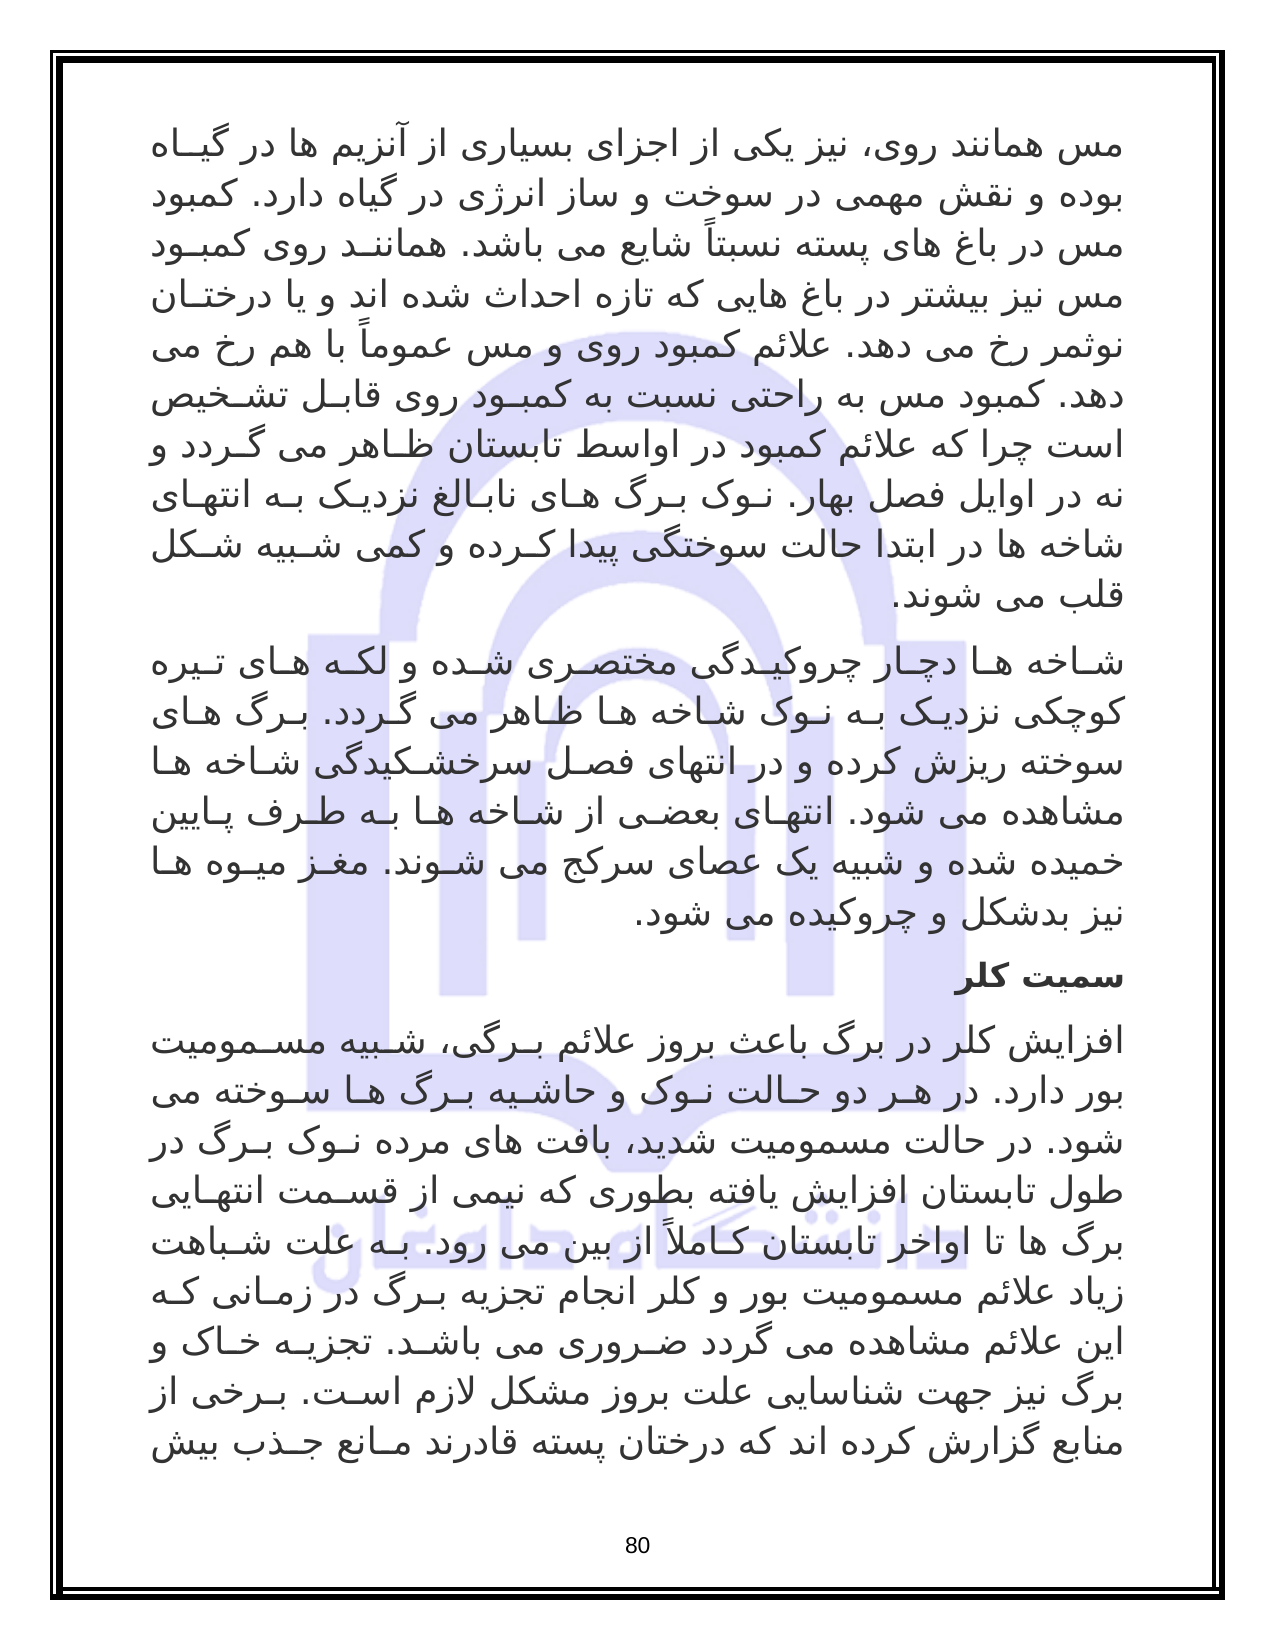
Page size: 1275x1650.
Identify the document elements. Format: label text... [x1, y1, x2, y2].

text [150, 1019, 1125, 1463]
text مس همانند روی، نیز یکی از اجزای بسیاری از آنزیم ها در گیاه بوده و نقش مهمی در سوخت و ساز انرژی در گیاه دارد. کمبود مس در باغ های پسته نسبتاً شایع می باشد. همانند روی کمبود مس نیز بیشتر در باغ هایی که تازه احداث شده اند و یا درختان نوثمر رخ می دهد. علائم کمبود روی و مس عموماً با هم رخ می دهد. کمبود مس به راحتی نسبت به کمبود روی قابل تشخیص است چرا که علائم کمبود در اواسط تابستان ظاهر می گردد و نه در اوایل فصل بهار. نوک برگ های نابالغ نزدیک به انتهای شاخه ها در ابتدا حالت سوختگی پیدا کرده و کمی شبیه شکل قلب می شوند. [150, 122, 1125, 616]
text سمیت کلر [150, 957, 1125, 996]
text شاخه ها دچار چروکیدگی مختصری شده و لکه های تیره کوچکی نزدیک به نوک شاخه ها ظاهر می گردد. برگ های سوخته ریزش کرده و در انتهای فصل سرخشکیدگی شاخه ها مشاهده می شود. انتهای بعضی از شاخه ها به طرف پایین خمیده شده و شبیه یک عصای سرکج می شوند. مغز میوه ها نیز بدشکل و چروکیده می شود. [150, 639, 1125, 934]
